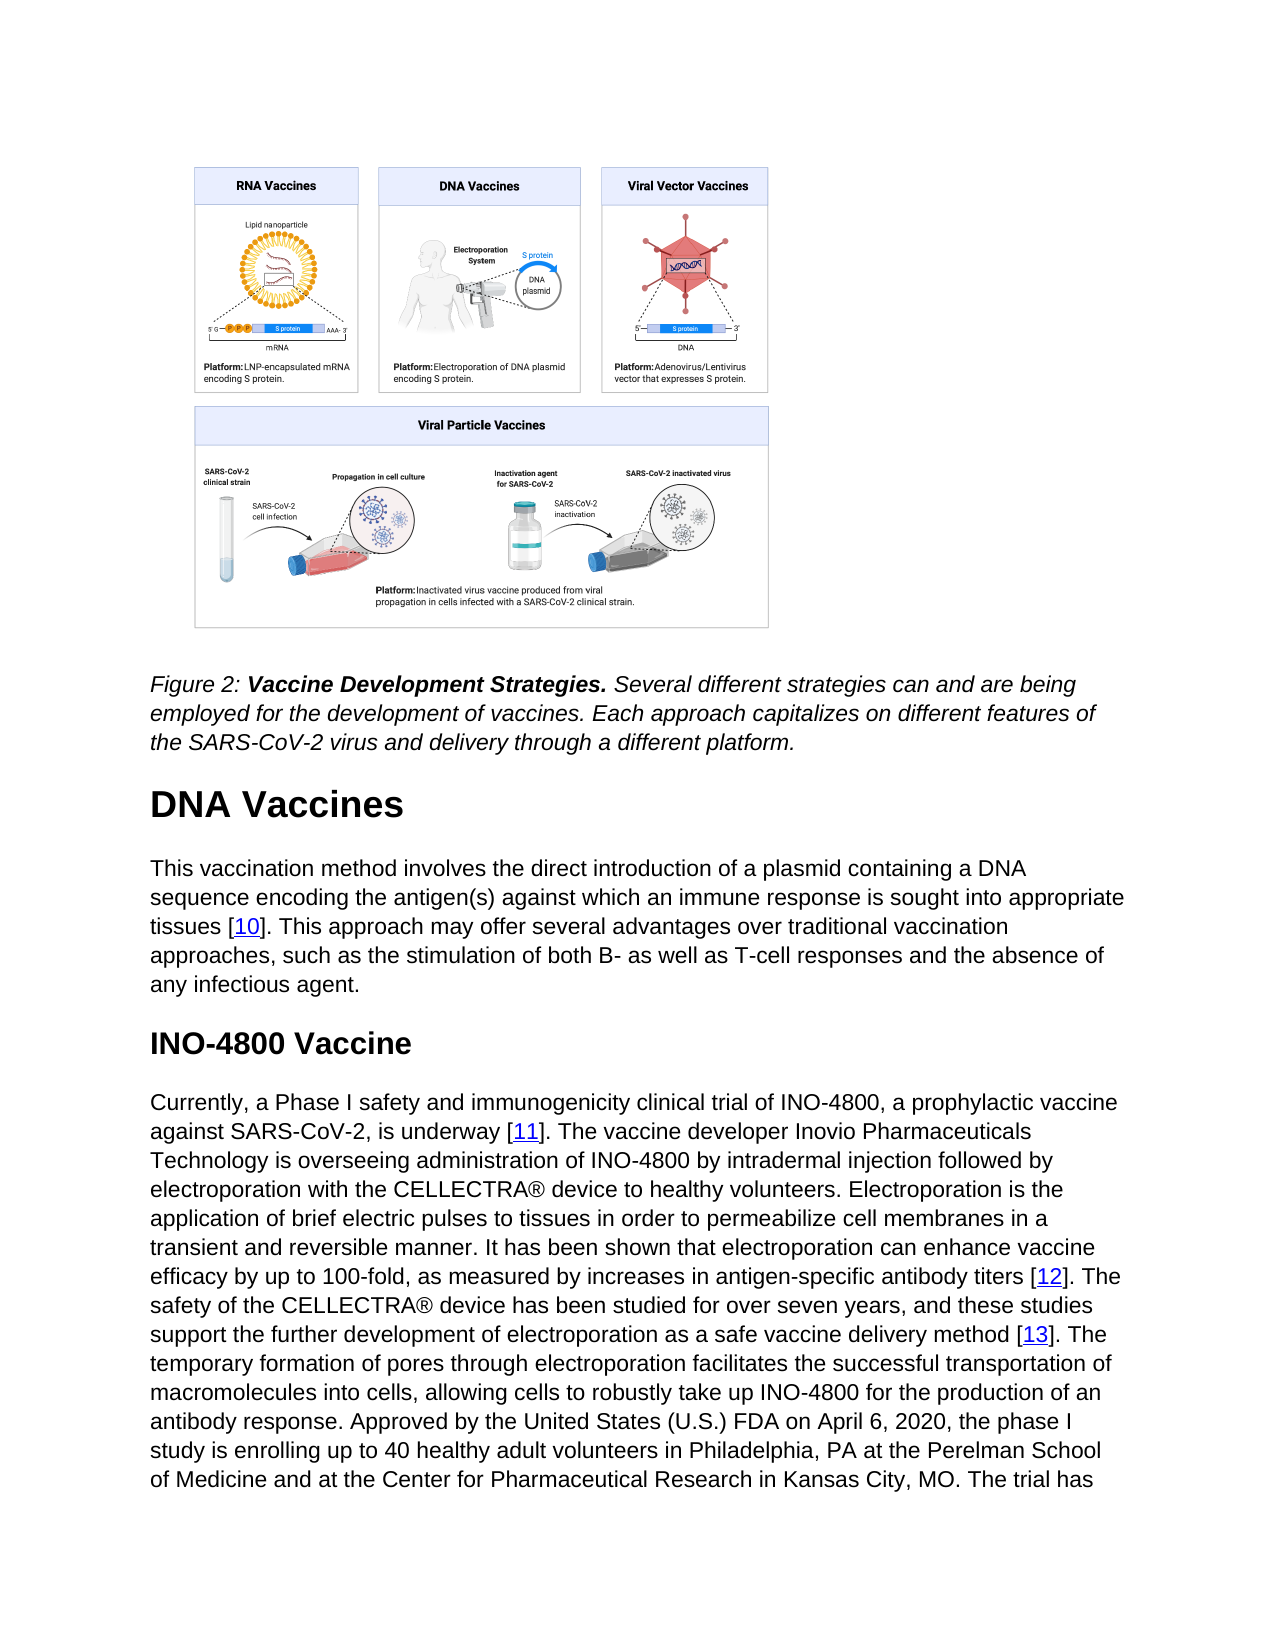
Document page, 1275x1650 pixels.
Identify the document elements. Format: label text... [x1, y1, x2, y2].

text Figure 2: Vaccine Development Strategies. Several different strategies can and are being employed for the development of vaccines. Each approach capitalizes on different features of the SARS-CoV-2 virus and delivery through a different platform. [150, 671, 1125, 755]
subtitle INO-4800 Vaccine [150, 1025, 1125, 1061]
subtitle DNA Vaccines [150, 783, 1125, 826]
text This vaccination method involves the direct introduction of a plasmid containing a DNA sequence encoding the antigen(s) against which an immune response is sought into appropriate tissues [10]. This approach may offer several advantages over traditional vaccination approaches, such as the stimulation of both B- as well as T-cell responses and the absence of any infectious agent. [150, 855, 1125, 997]
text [150, 1089, 1125, 1492]
picture [168, 150, 796, 644]
